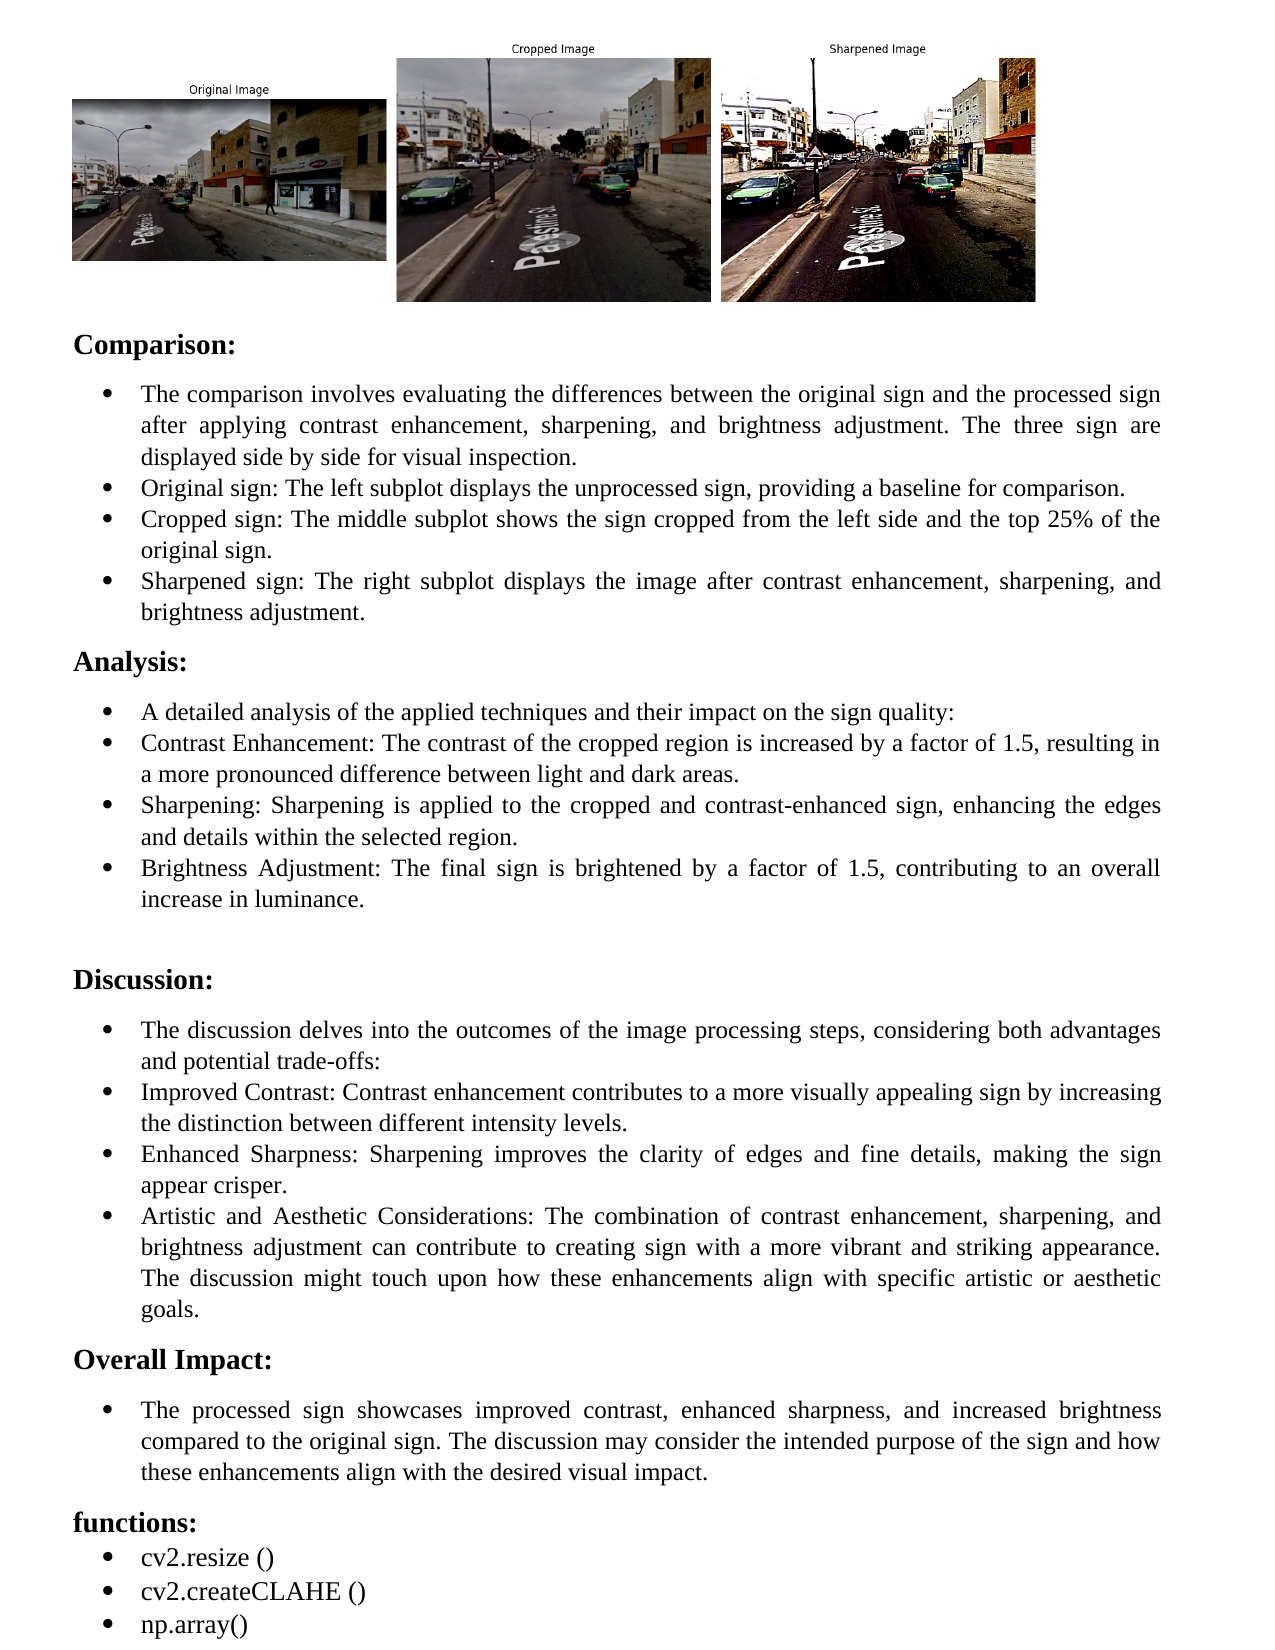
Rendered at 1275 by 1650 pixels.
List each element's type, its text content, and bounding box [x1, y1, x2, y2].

list Sharpened sign: The right subplot displays the image after contrast enhancement, sharpening, and brightness adjustment. [103, 566, 1162, 626]
text functions: [66, 1505, 1162, 1538]
list np.array() [103, 1608, 1162, 1640]
list Improved Contrast: Contrast enhancement contributes to a more visually appealing sign by increasing the distinction between different intensity levels. [103, 1077, 1162, 1137]
list Brightness Adjustment: The final sign is brightened by a factor of 1.5, contributing to an overall increase in luminance. [103, 853, 1162, 912]
list Original sign: The left subplot displays the unprocessed sign, providing a baseline for comparison. [103, 473, 1162, 501]
list Artistic and Aesthetic Considerations: The combination of contrast enhancement, sharpening, and brightness adjustment can contribute to creating sign with a more vibrant and striking appearance. The discussion might touch upon how these enhancements align with specific artistic or aesthetic goals. [103, 1201, 1162, 1323]
list A detailed analysis of the applied techniques and their impact on the sign quality: [103, 697, 1162, 726]
list Enhanced Sharpness: Sharpening improves the clarity of edges and fine details, making the sign appear crisper. [103, 1139, 1162, 1199]
text Overall Impact: [66, 1342, 1162, 1376]
picture [65, 37, 1041, 308]
list Cropped sign: The middle subplot shows the sign cropped from the left side and the top 25% of the original sign. [103, 504, 1162, 563]
text Analysis: [66, 644, 1162, 678]
text Comparison: [66, 327, 1162, 360]
list Sharpening: Sharpening is applied to the cropped and contrast-enhanced sign, enhancing the edges and details within the selected region. [103, 791, 1162, 850]
list cv2.createCLAHE () [103, 1575, 1162, 1606]
text Discussion: [66, 962, 1162, 996]
list The comparison involves evaluating the differences between the original sign and the processed sign after applying contrast enhancement, sharpening, and brightness adjustment. The three sign are displayed side by side for visual inspection. [103, 379, 1162, 470]
list Contrast Enhancement: The contrast of the cropped region is increased by a factor of 1.5, resulting in a more pronounced difference between light and dark areas. [103, 728, 1162, 788]
list The processed sign showcases improved contrast, enhanced sharpness, and increased brightness compared to the original sign. The discussion may consider the intended purpose of the sign and how these enhancements align with the desired visual impact. [103, 1395, 1162, 1486]
list cv2.resize () [103, 1541, 1162, 1572]
list The discussion delves into the outcomes of the image processing steps, considering both advantages and potential trade-offs: [103, 1015, 1162, 1075]
